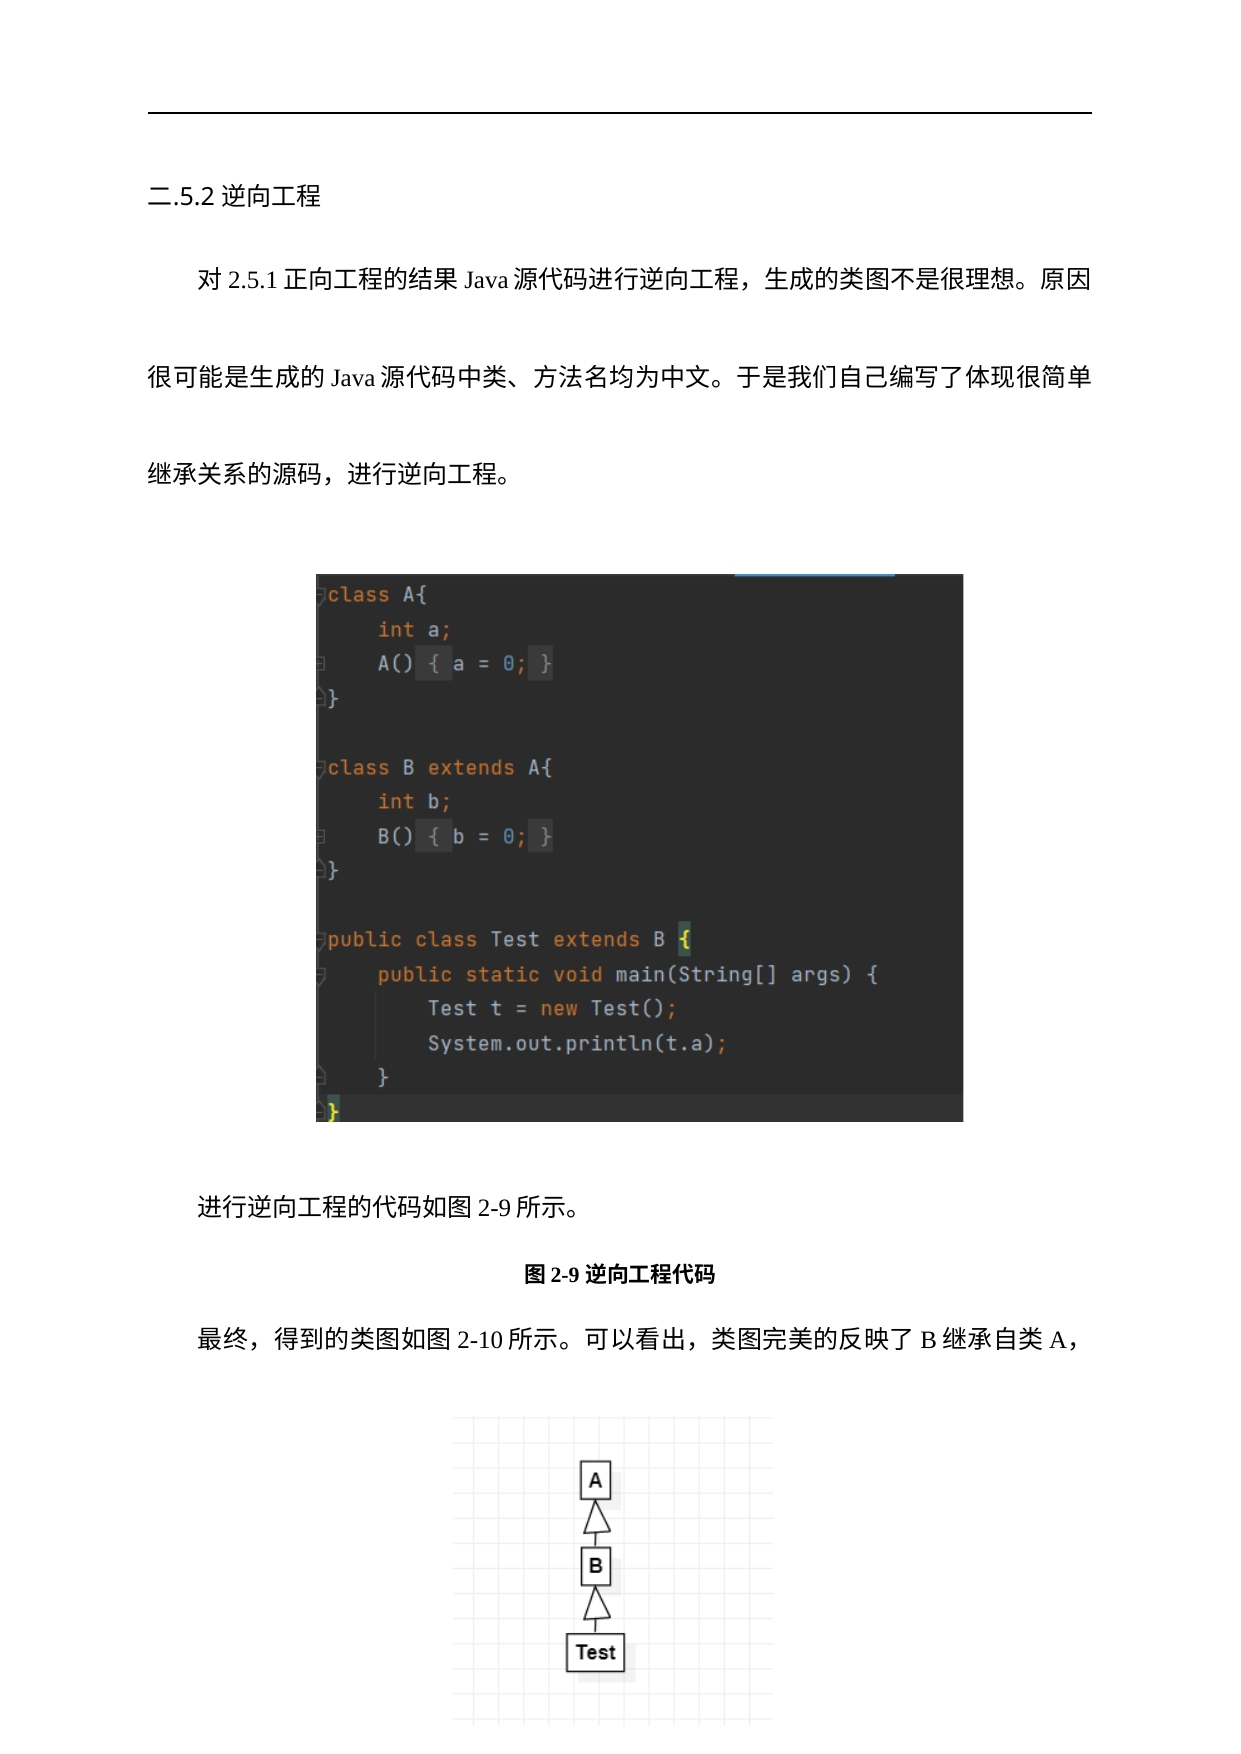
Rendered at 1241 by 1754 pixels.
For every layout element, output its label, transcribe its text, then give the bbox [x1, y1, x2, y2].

text 最终，得到的类图如图2-10所示。可以看出，类图完美的反映了B继承自类A，公共类Test继承子类B。 [148, 1305, 1092, 1370]
text 图2-9 逆向工程代码 [148, 1256, 1092, 1289]
text 逆向工程 [148, 162, 1092, 227]
picture [316, 574, 964, 1122]
picture [453, 1416, 774, 1726]
text 对2.5.1正向工程的结果Java源代码进行逆向工程，生成的类图不是很理想。原因很可能是生成的Java源代码中类、方法名均为中文。于是我们自己编写了体现很简单继承关系的源码，进行逆向工程。 [148, 245, 1092, 505]
